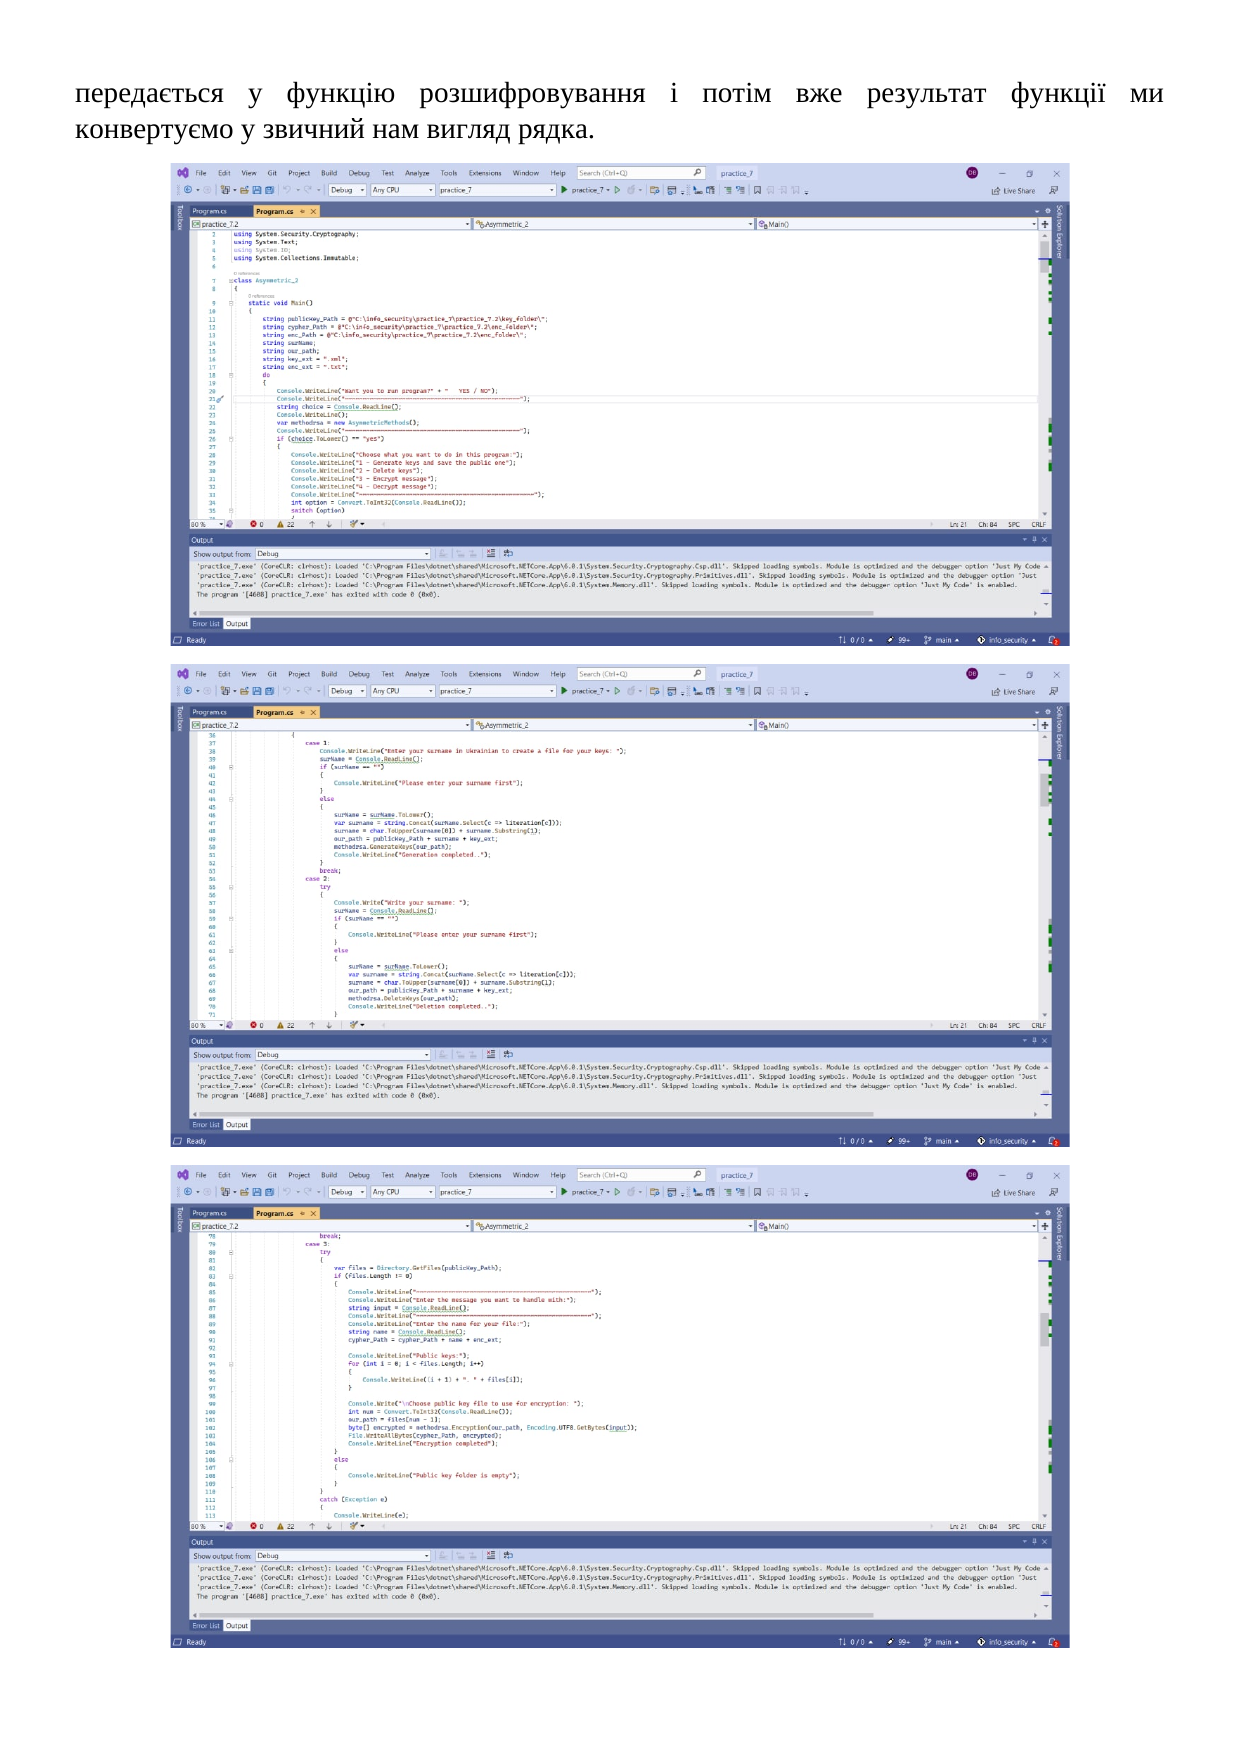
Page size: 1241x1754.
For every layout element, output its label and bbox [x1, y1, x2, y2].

picture [170, 163, 1070, 646]
text [75, 75, 1165, 145]
picture [170, 664, 1070, 1147]
picture [170, 1165, 1070, 1648]
